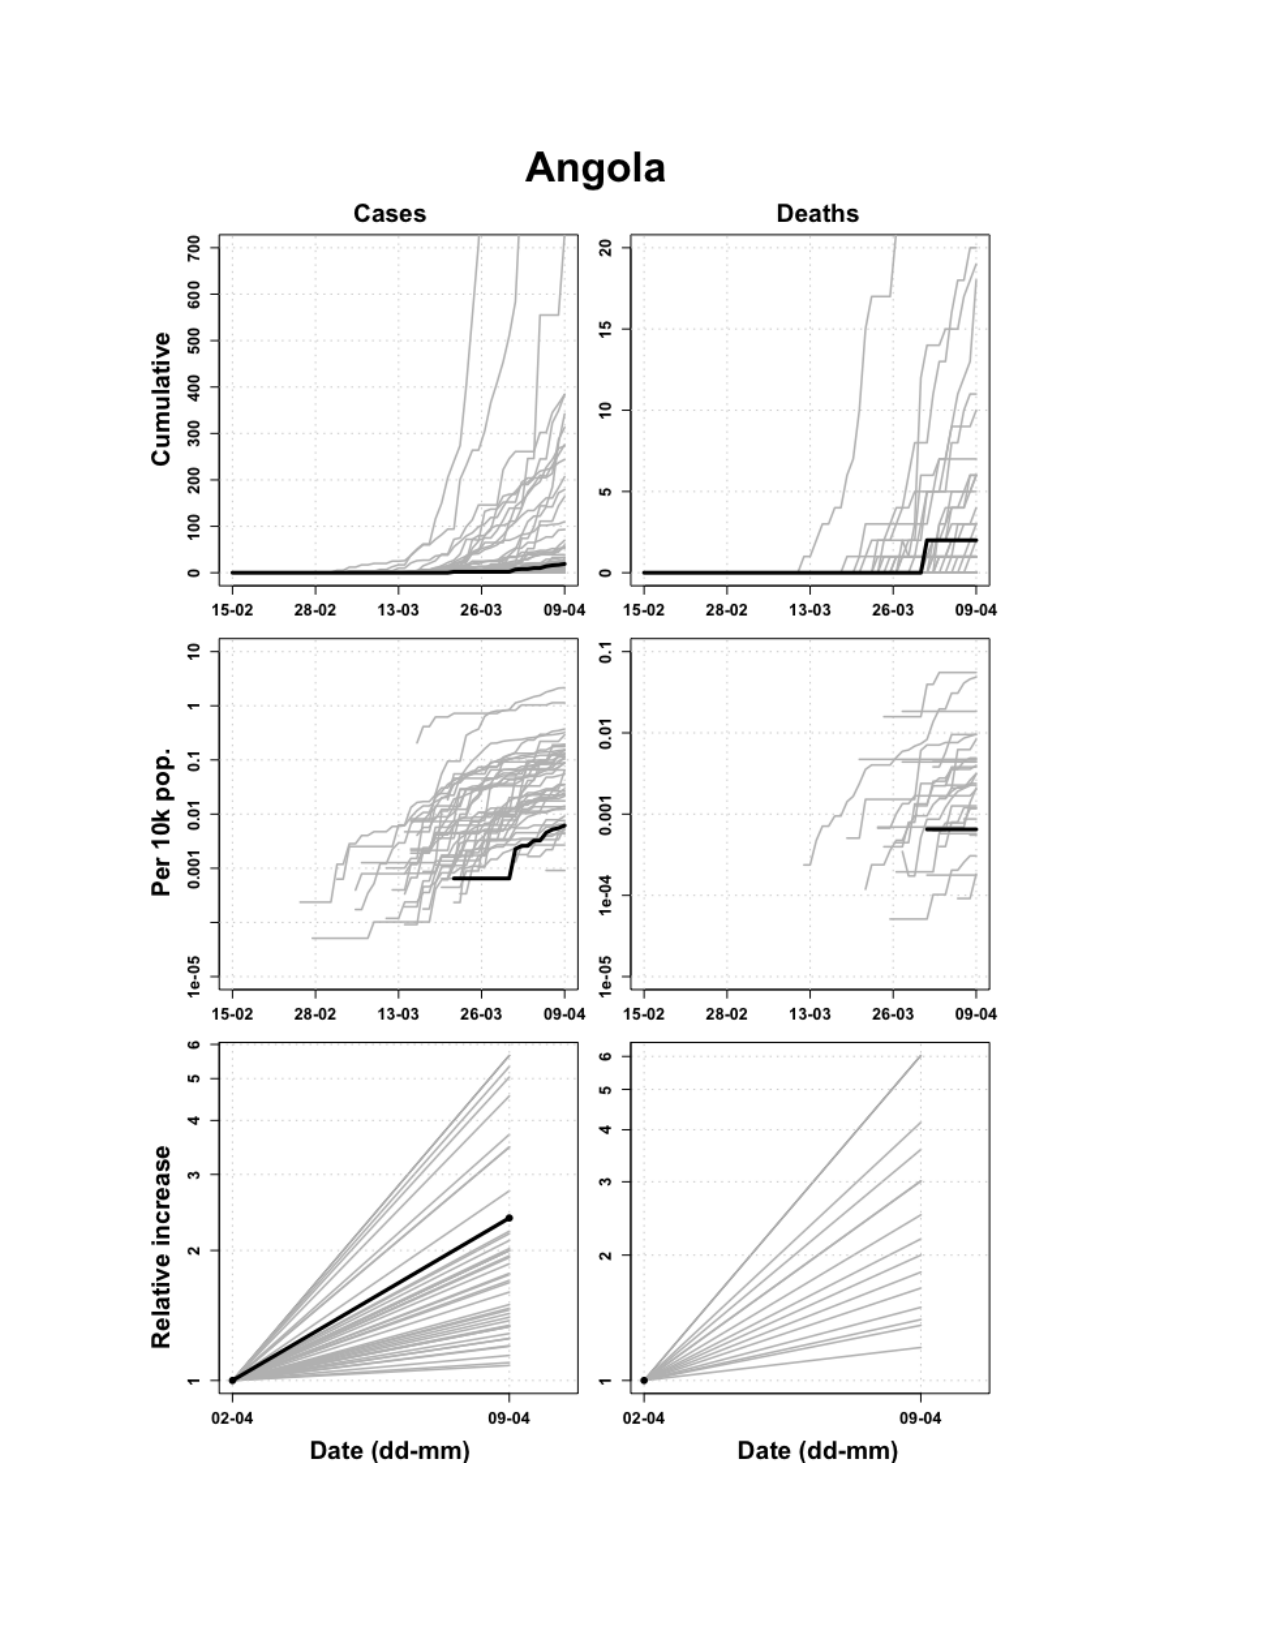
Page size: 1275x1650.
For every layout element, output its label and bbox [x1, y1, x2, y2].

picture [150, 150, 1025, 1463]
